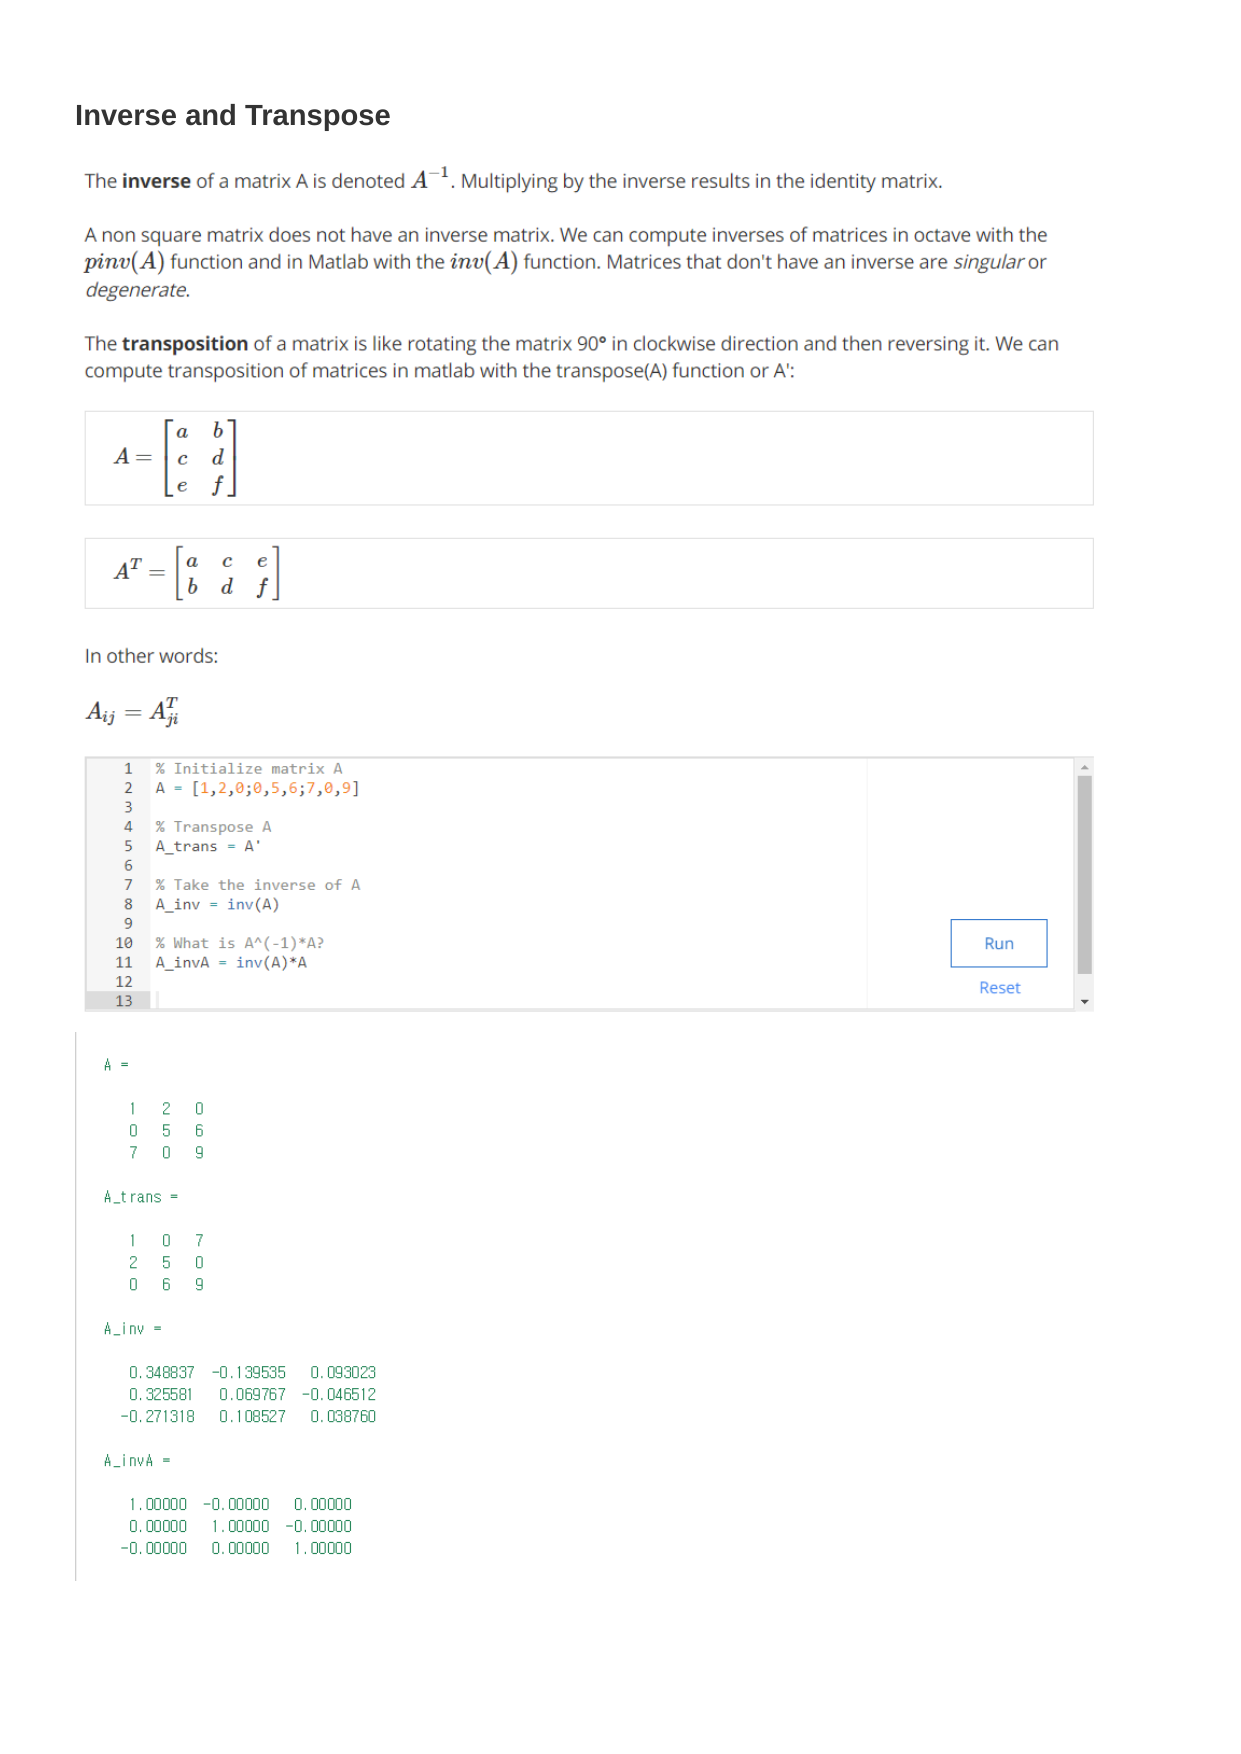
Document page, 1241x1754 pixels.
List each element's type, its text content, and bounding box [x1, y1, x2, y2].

picture [75, 162, 1096, 1014]
picture [75, 1032, 1097, 1581]
subtitle Inverse and Transpose [75, 75, 1165, 131]
